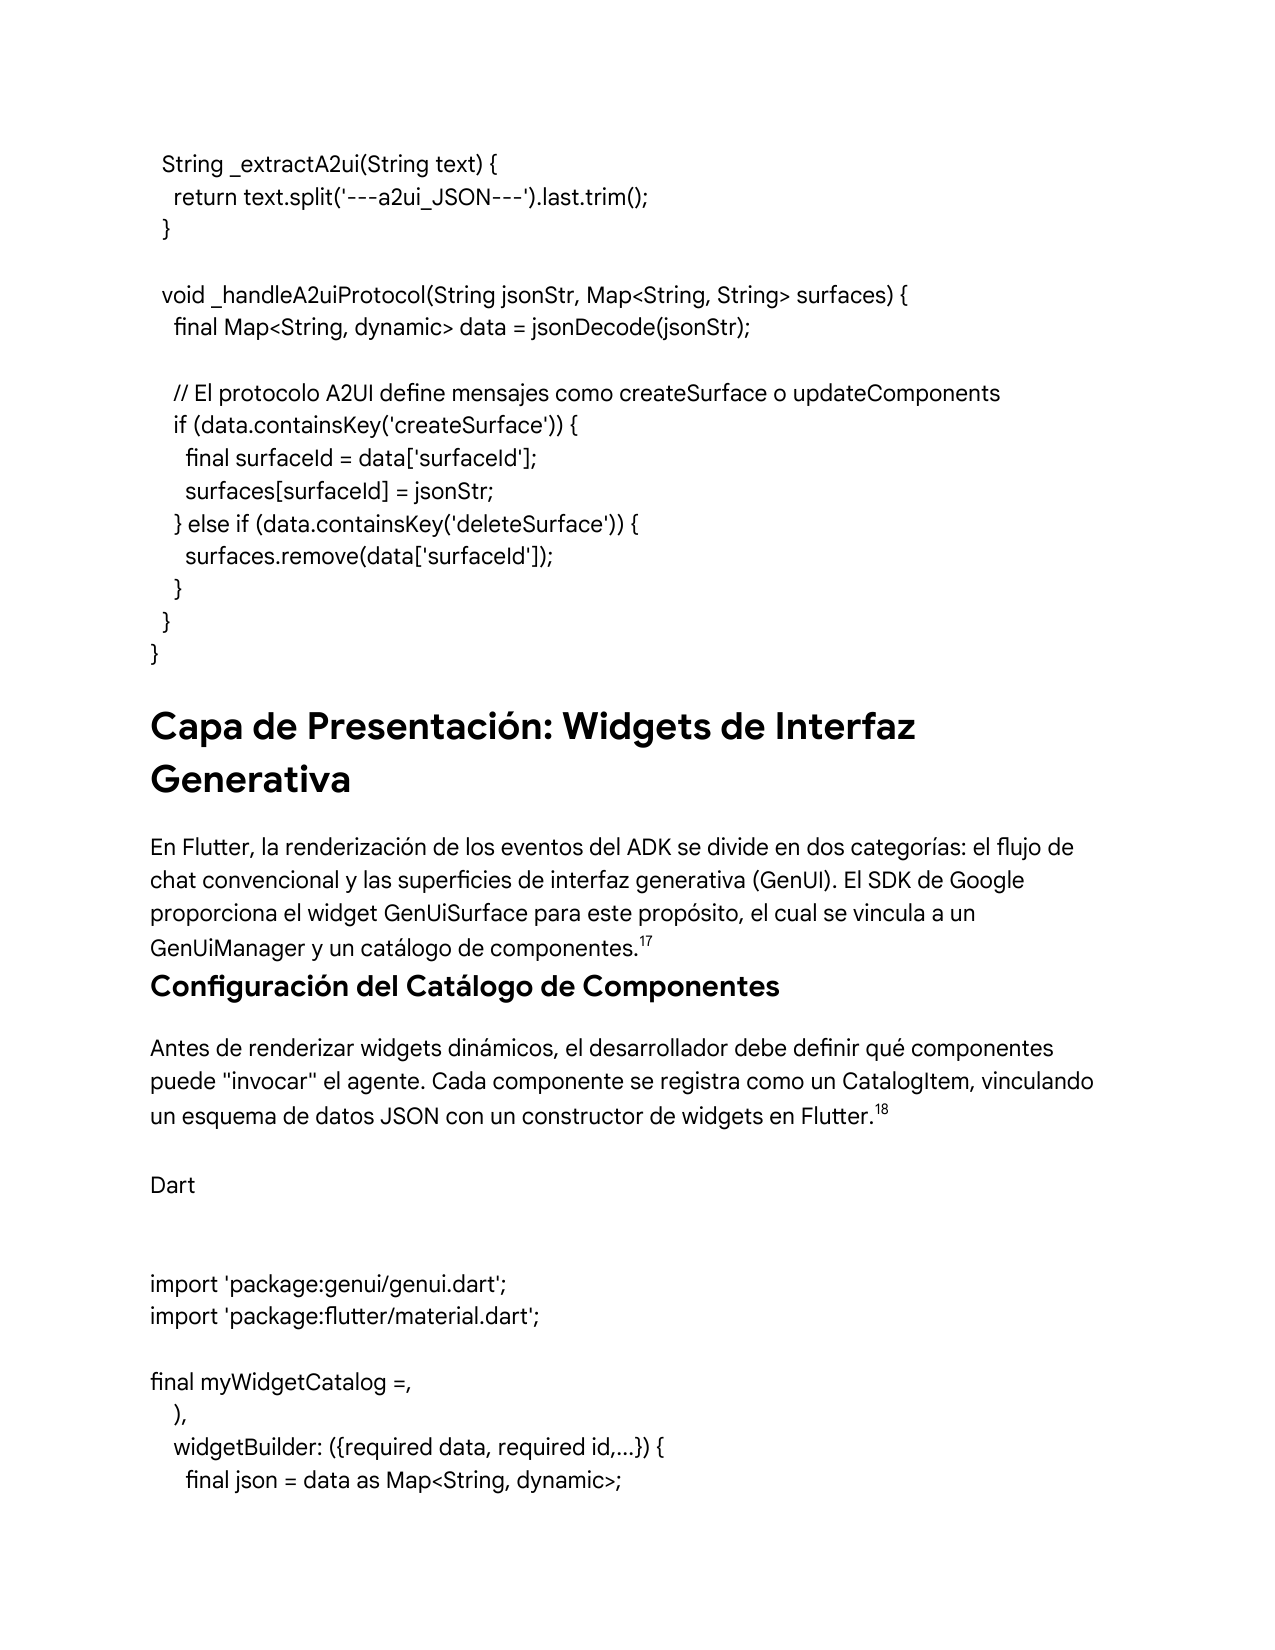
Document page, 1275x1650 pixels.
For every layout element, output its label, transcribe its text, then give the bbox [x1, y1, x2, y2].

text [150, 1270, 1125, 1495]
text En Flutter, la renderización de los eventos del ADK se divide en dos categorías: el flujo de chat convencional y las superficies de interfaz generativa (GenUI). El SDK de Google proporciona el widget GenUiSurface para este propósito, el cual se vincula a un GenUiManager y un catálogo de componentes.17 [150, 833, 1125, 963]
text Antes de renderizar widgets dinámicos, el desarrollador debe definir qué componentes puede "invocar" el agente. Cada componente se registra como un CatalogItem, vinculando un esquema de datos JSON con un constructor de widgets en Flutter.18 [150, 1034, 1125, 1132]
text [150, 150, 1125, 699]
text Dart [150, 1172, 1125, 1201]
subtitle Configuración del Catálogo de Componentes [150, 968, 1125, 1004]
subtitle Capa de Presentación: Widgets de Interfaz Generativa [150, 703, 1125, 803]
